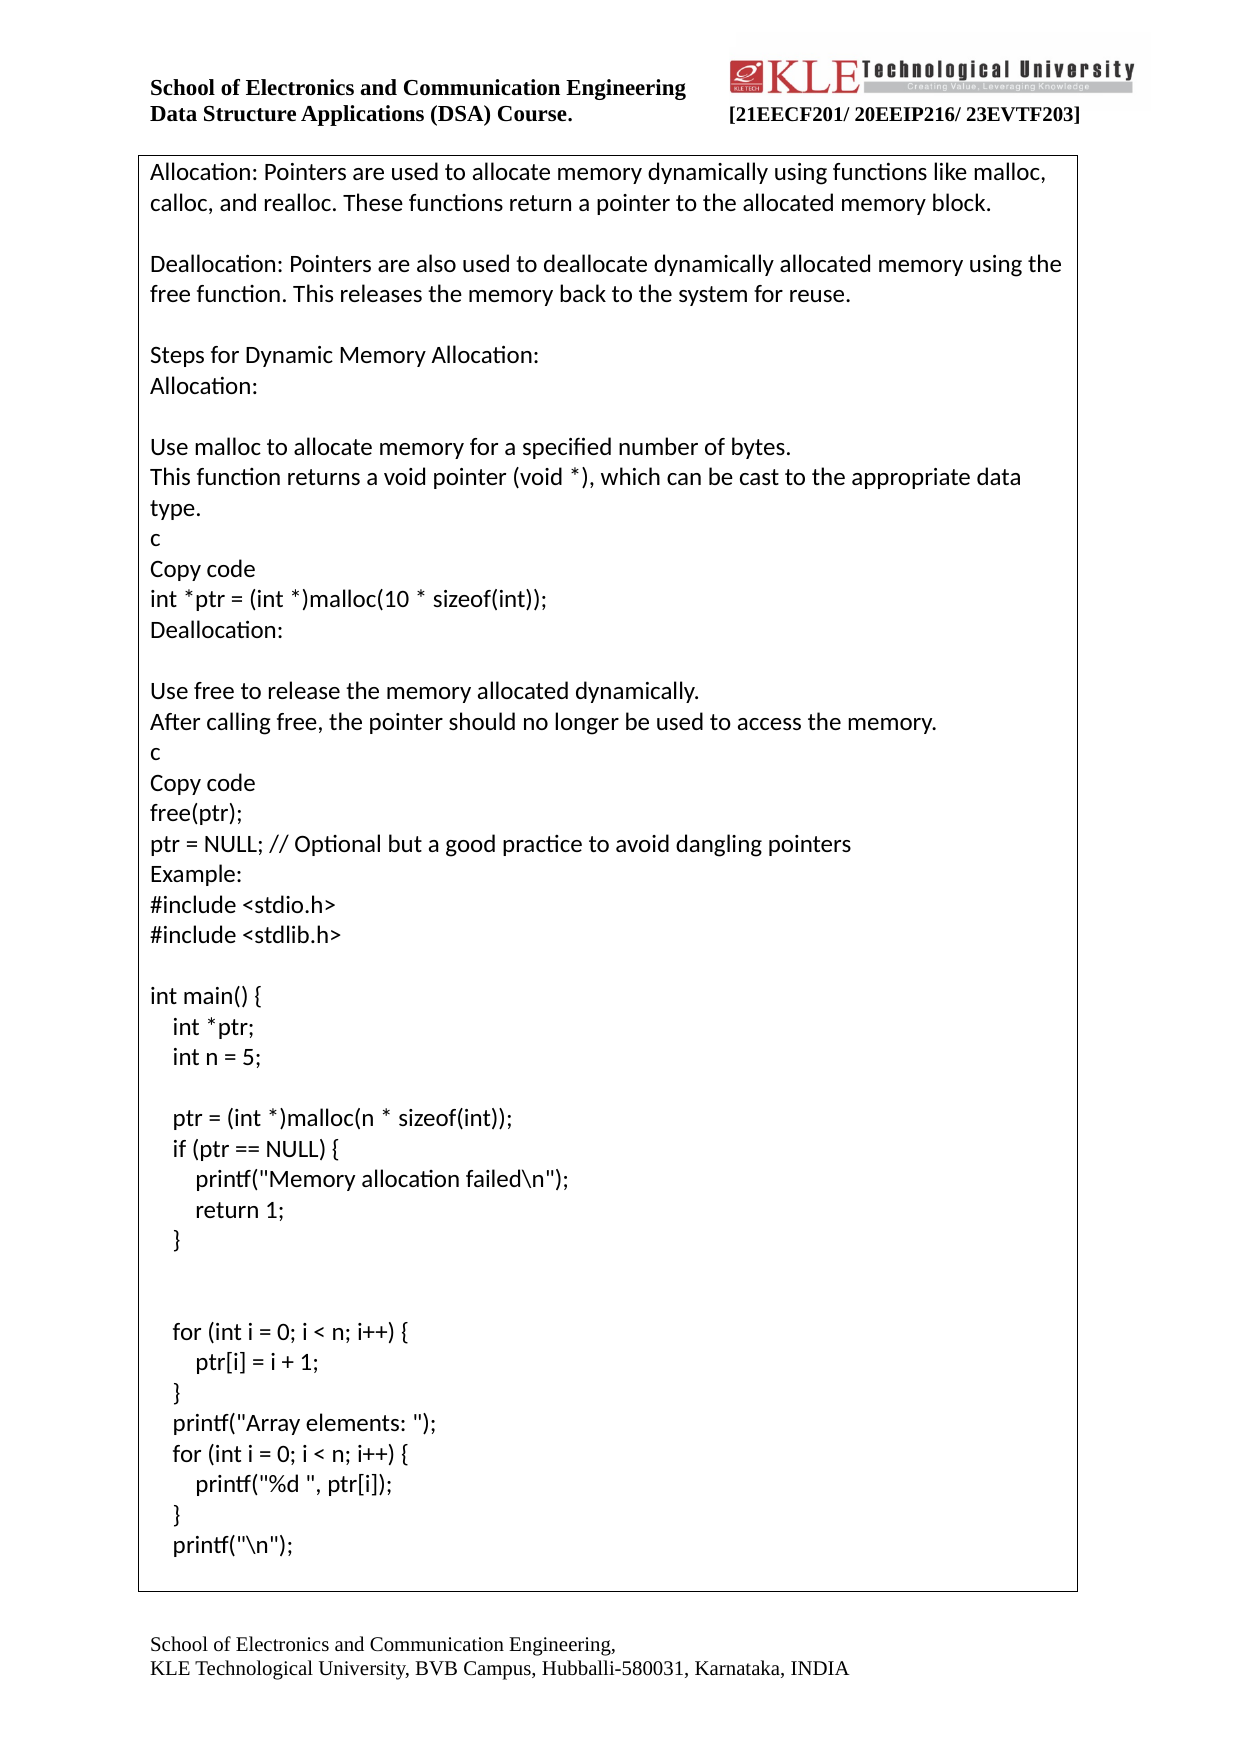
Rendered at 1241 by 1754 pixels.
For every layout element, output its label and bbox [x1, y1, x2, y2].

picture [719, 32, 1151, 111]
table_cell [139, 156, 1077, 1591]
